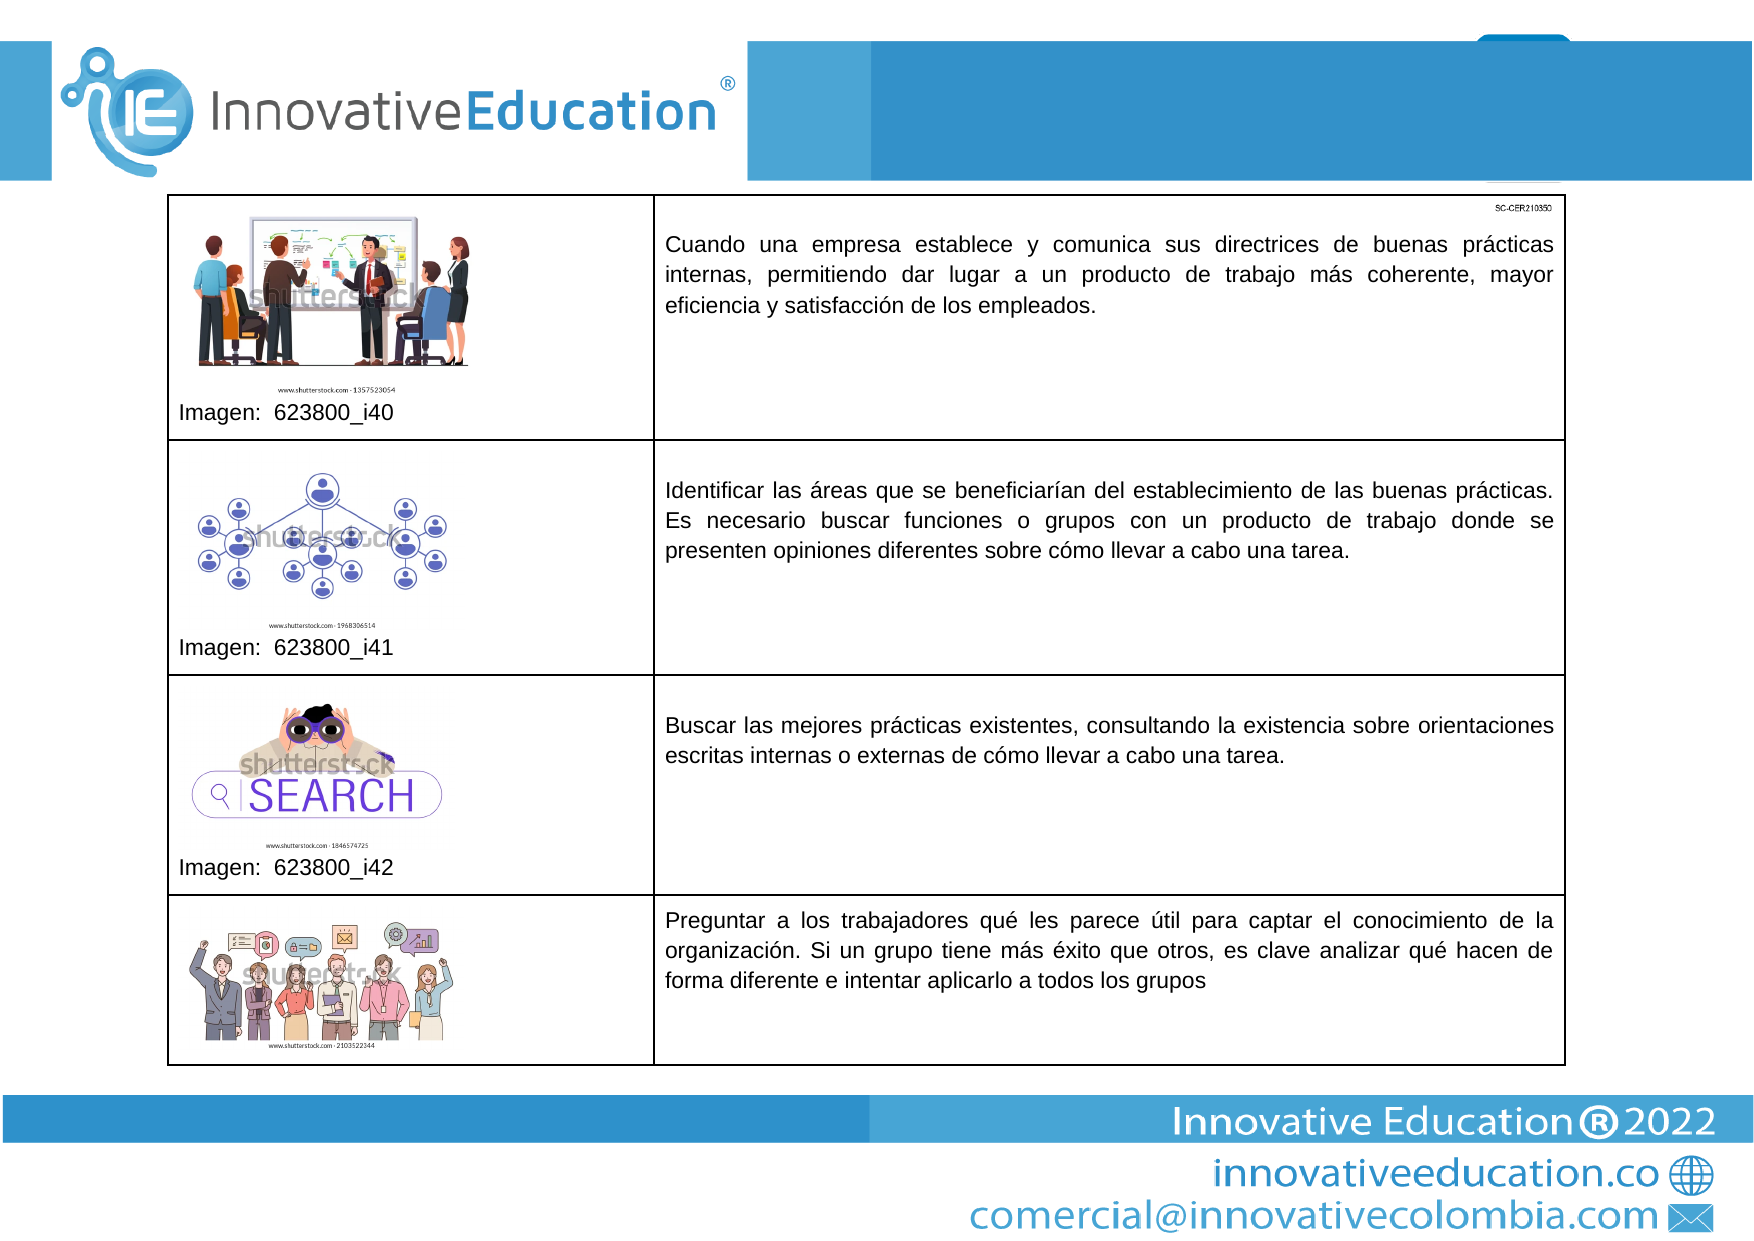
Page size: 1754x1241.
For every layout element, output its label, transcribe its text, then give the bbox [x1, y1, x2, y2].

picture [178, 206, 495, 395]
picture [0, 28, 1752, 214]
table_cell Cuando una empresa establece y comunica sus directrices de buenas prácticas internas, permitiendo dar lugar a un producto de trabajo más coherente, mayor eficiencia y satisfacción de los empleados. [655, 196, 1564, 439]
table_cell Imagen: 623800_i42 [169, 676, 653, 894]
picture [178, 906, 465, 1050]
picture [178, 686, 455, 850]
picture [178, 451, 466, 630]
table_cell Imagen: 623800_i41 [169, 441, 653, 674]
table_cell Imagen: 623800_i43 [169, 896, 653, 1064]
table_cell Buscar las mejores prácticas existentes, consultando la existencia sobre orientaciones escritas internas o externas de cómo llevar a cabo una tarea. [655, 676, 1564, 894]
table_cell Imagen: 623800_i40 [169, 196, 653, 439]
table_cell Identificar las áreas que se beneficiarían del establecimiento de las buenas prácticas. Es necesario buscar funciones o grupos con un producto de trabajo donde se presenten opiniones diferentes sobre cómo llevar a cabo una tarea. [655, 441, 1564, 674]
picture [2, 1093, 1754, 1239]
